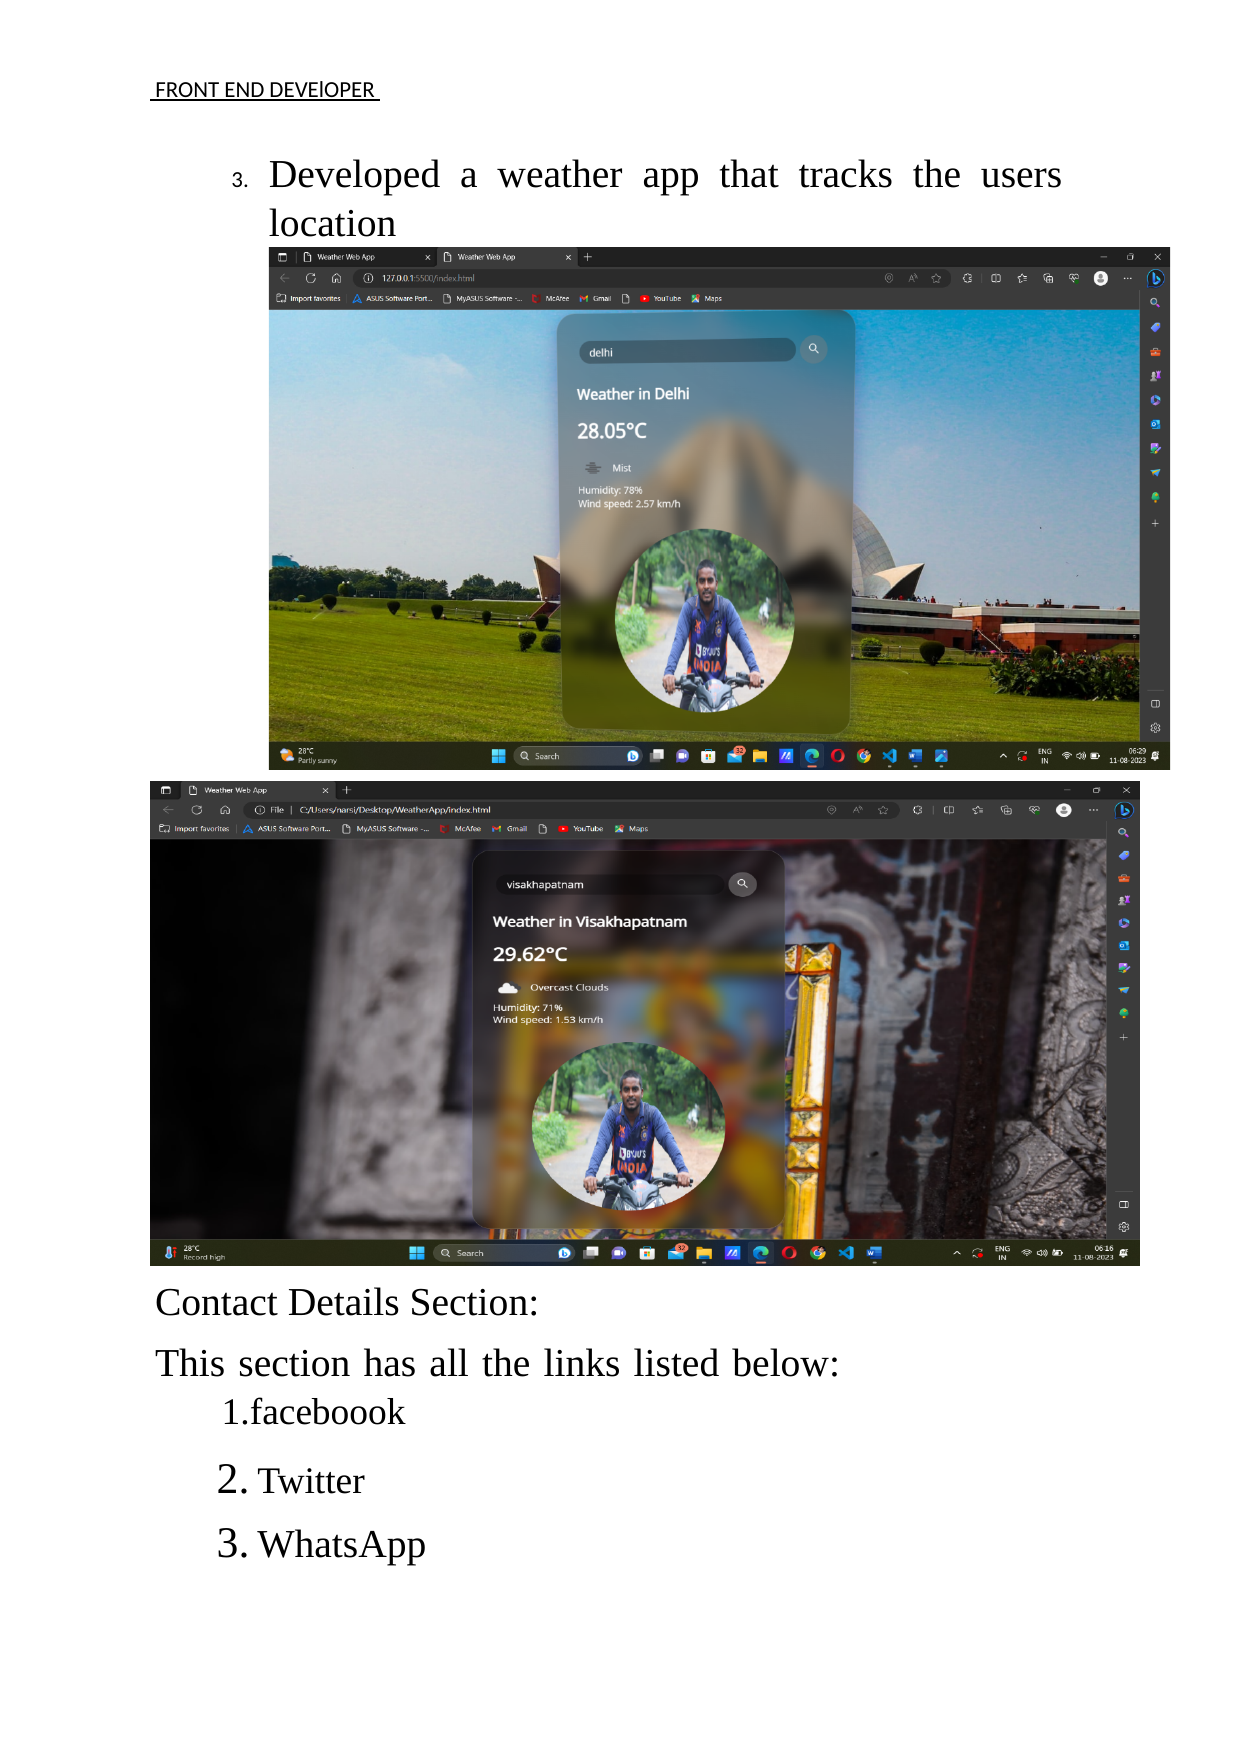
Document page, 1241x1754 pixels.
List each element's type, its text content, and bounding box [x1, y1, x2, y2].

text This section has all the links listed below: 1.faceboook [155, 1340, 841, 1432]
list Twitter [216, 1452, 1063, 1503]
picture [268, 247, 1171, 770]
text Contact Details Section: [155, 1278, 1063, 1323]
list WhatsApp [216, 1516, 1063, 1566]
picture [150, 781, 1140, 1266]
